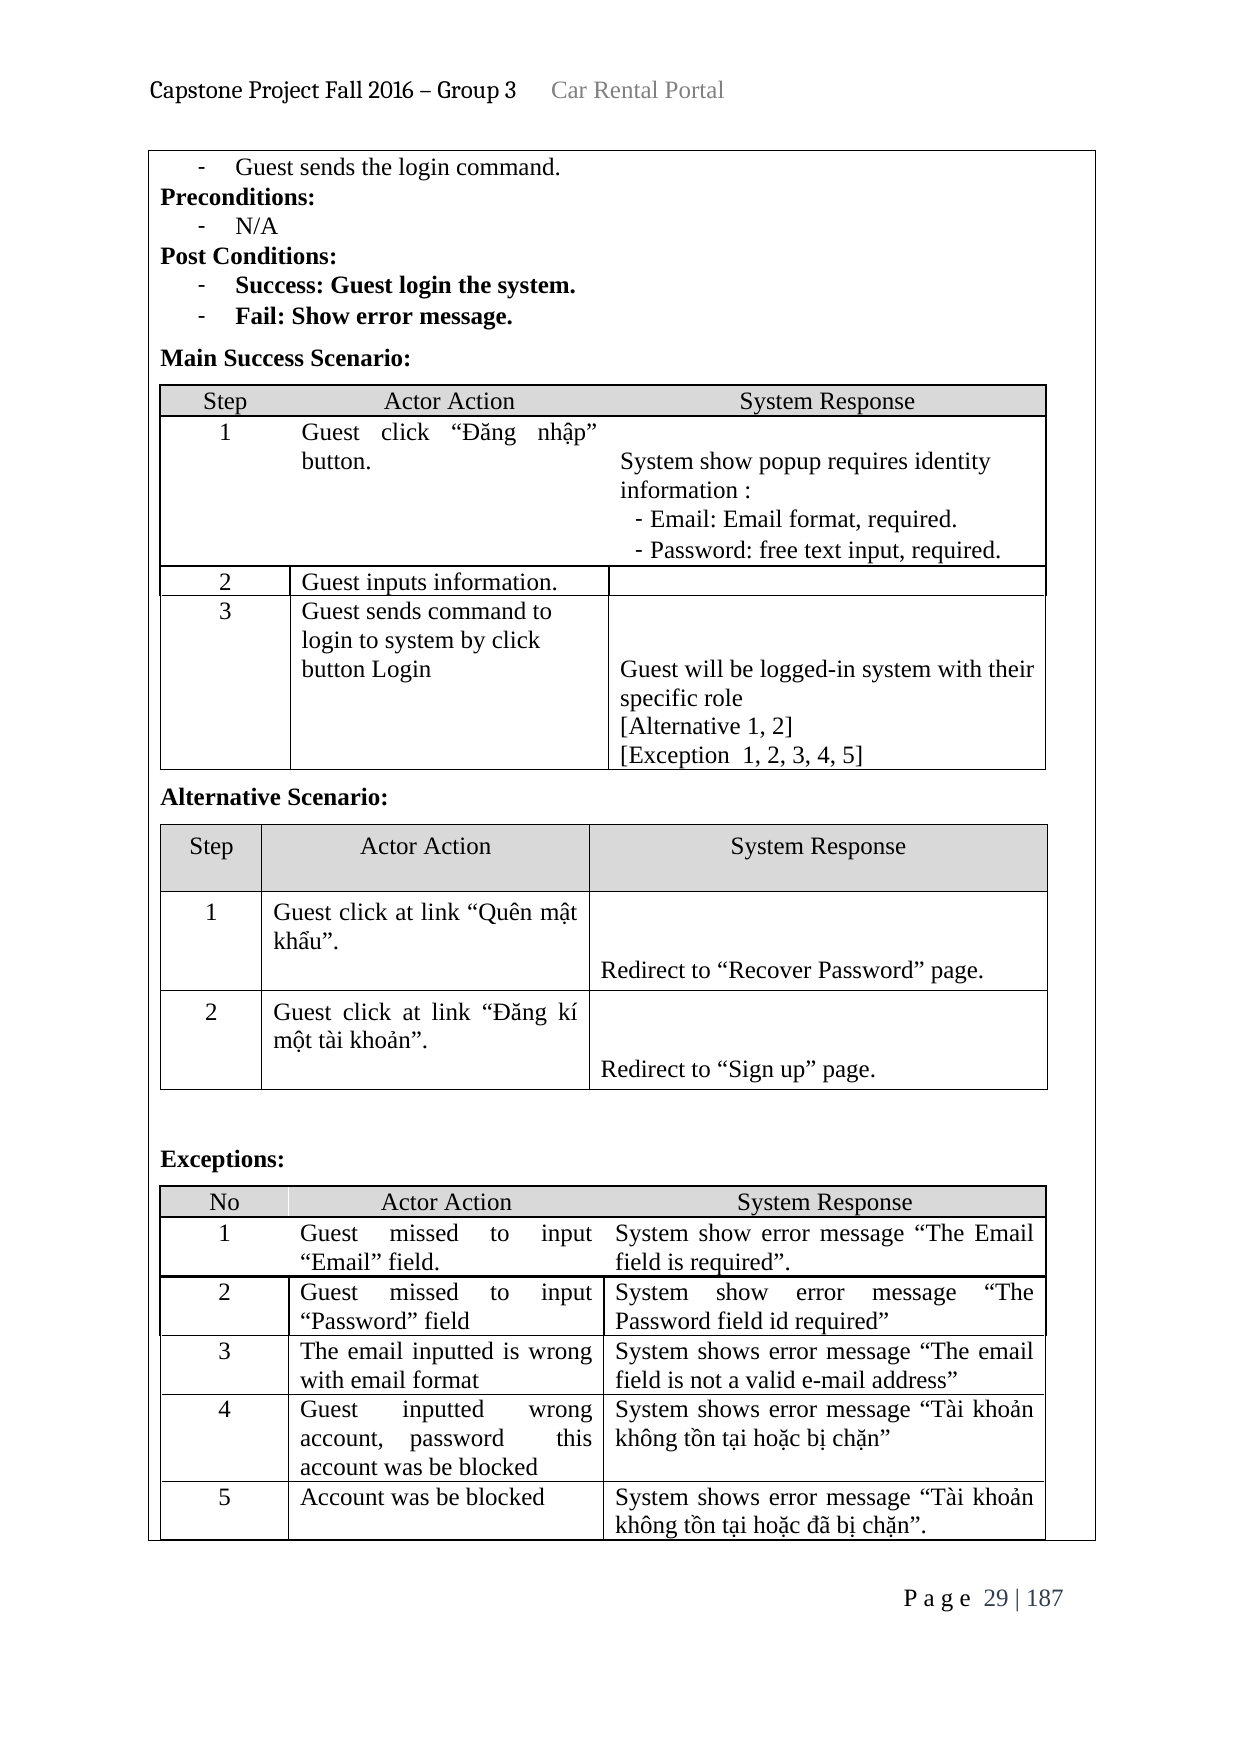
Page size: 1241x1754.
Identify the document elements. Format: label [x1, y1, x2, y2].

table_cell [149, 151, 1095, 1540]
